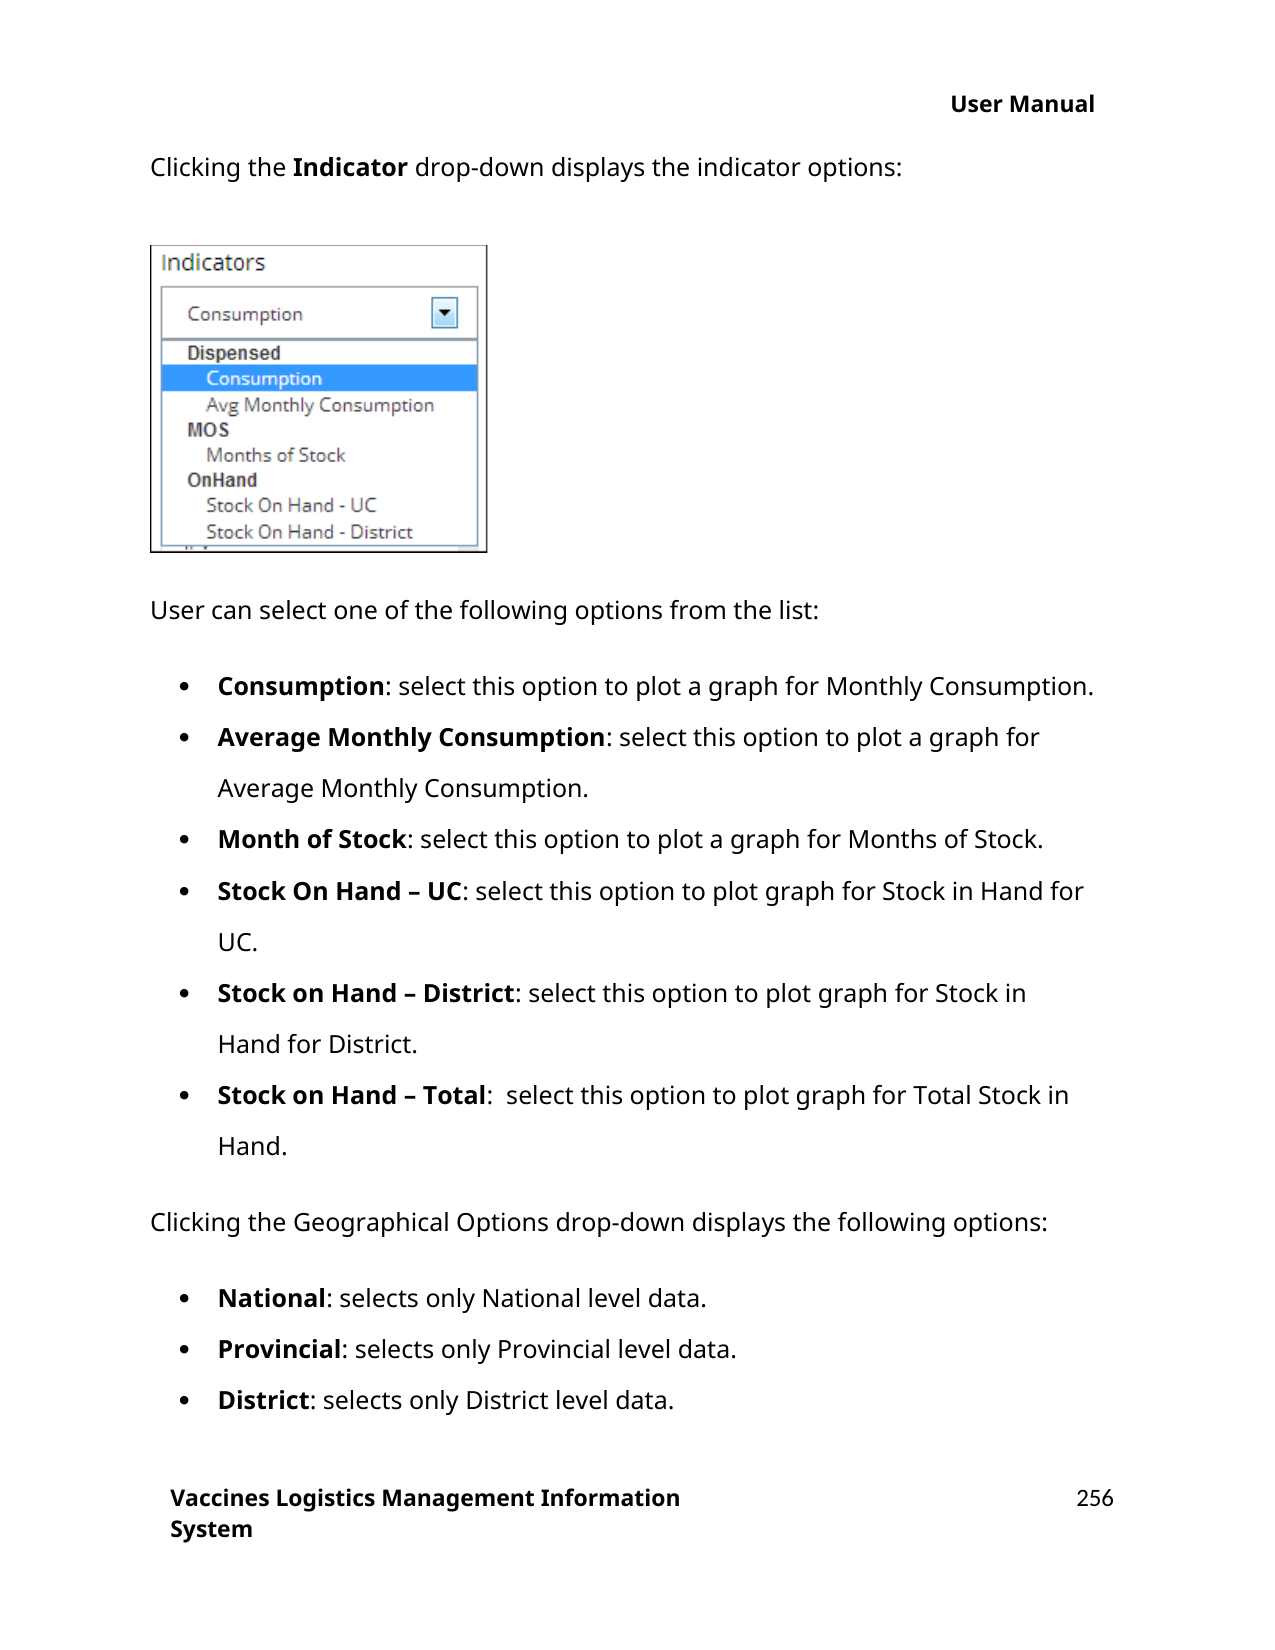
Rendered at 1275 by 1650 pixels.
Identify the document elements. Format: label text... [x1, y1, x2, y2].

text User can select one of the following options from the list: [150, 593, 1125, 627]
list Stock on Hand – Total: select this option to plot graph for Total Stock in Hand. [180, 1077, 1095, 1162]
list District: selects only District level data. [180, 1383, 1095, 1417]
list Stock On Hand – UC: select this option to plot graph for Stock in Hand for UC. [180, 873, 1095, 958]
text Clicking the Geographical Options drop-down displays the following options: [150, 1204, 1125, 1238]
picture [150, 245, 488, 553]
list Stock on Hand – District: select this option to plot graph for Stock in Hand for District. [180, 975, 1095, 1060]
list Month of Stock: select this option to plot a graph for Months of Stock. [180, 822, 1095, 856]
list National: selects only National level data. [180, 1281, 1095, 1314]
list Average Monthly Consumption: select this option to plot a graph for Average Monthly Consumption. [180, 720, 1095, 805]
list Consumption: select this option to plot a graph for Monthly Consumption. [180, 669, 1095, 703]
list Provincial: selects only Provincial level data. [180, 1332, 1095, 1366]
